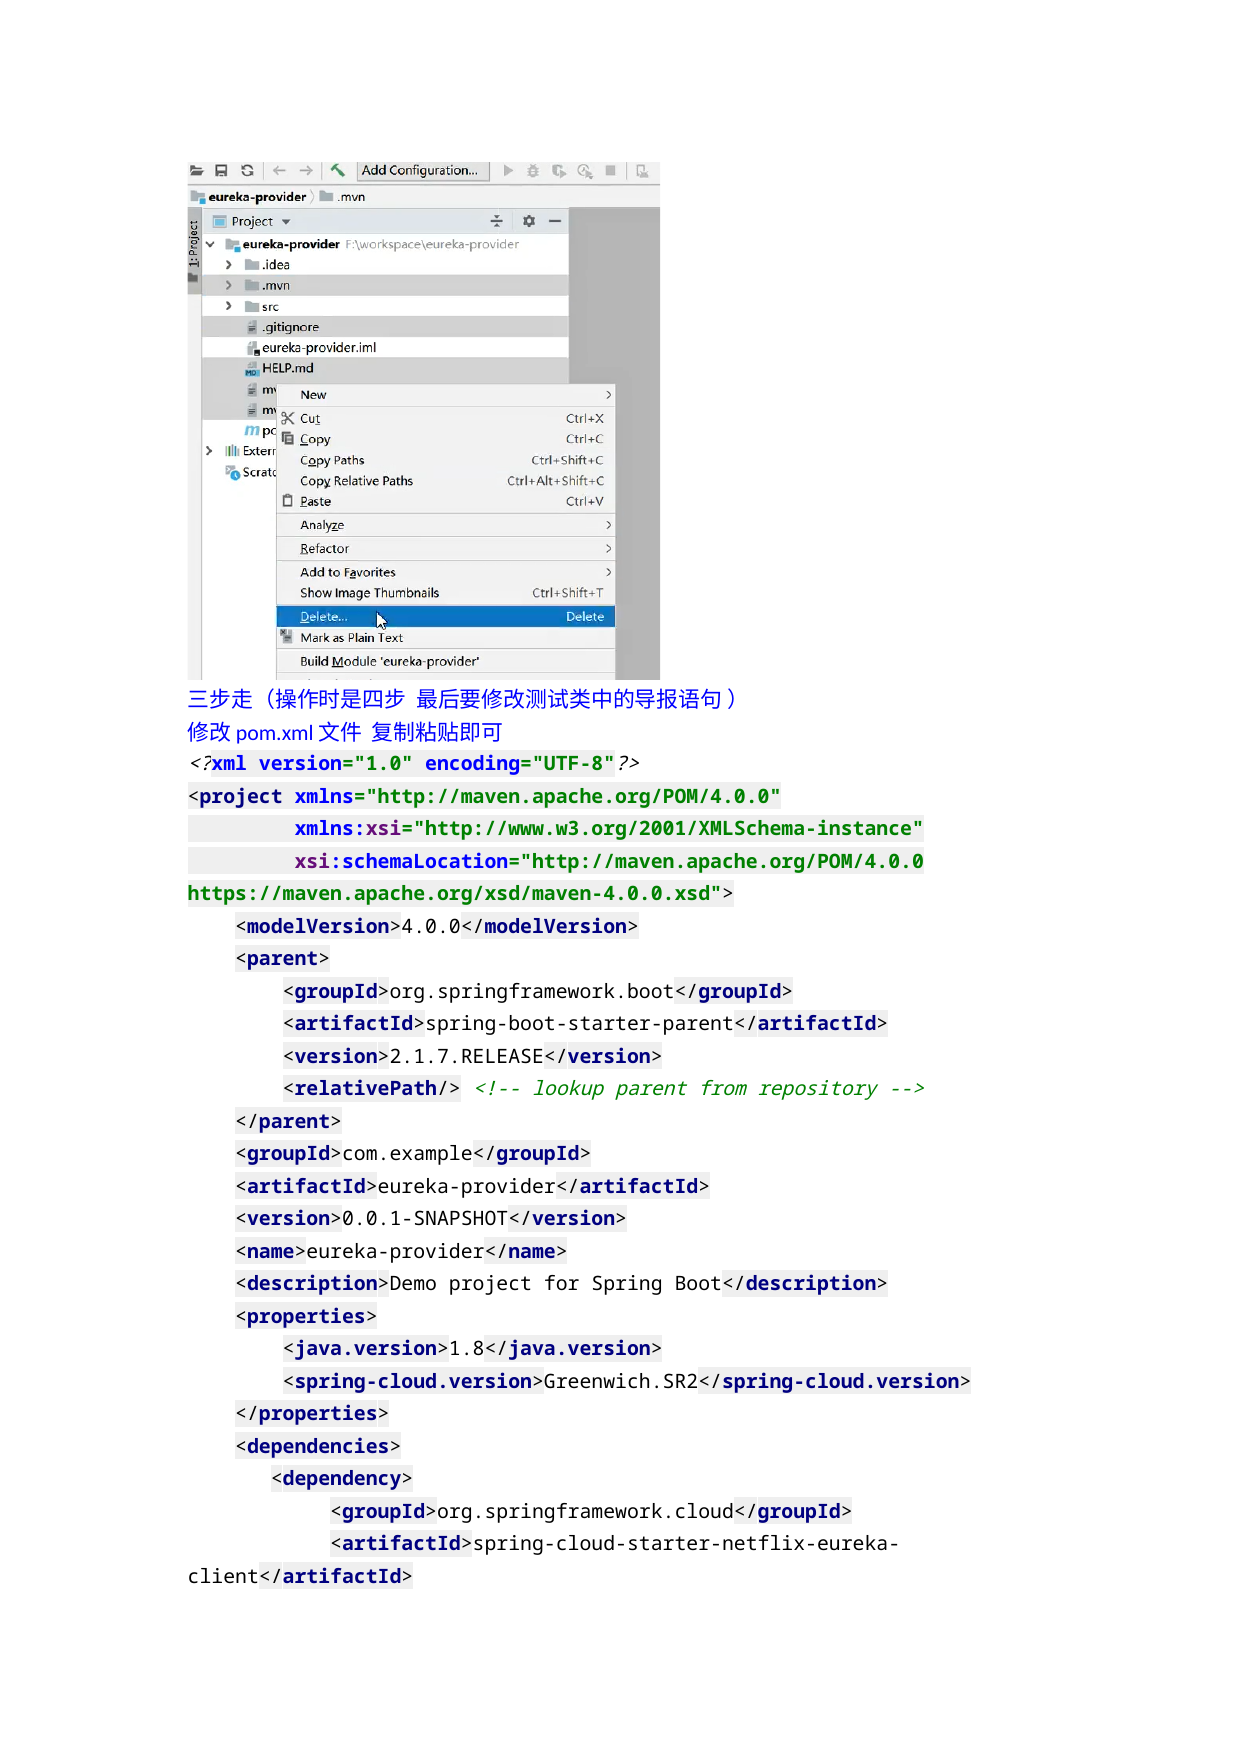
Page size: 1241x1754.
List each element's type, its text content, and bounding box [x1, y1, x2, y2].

picture [187, 162, 661, 680]
text 修改pom.xml文件 复制粘贴即可 [187, 714, 1053, 747]
text 三步走（操作时是四步 最后要修改测试类中的导报语句 ） [187, 682, 1053, 714]
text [187, 747, 1053, 1592]
